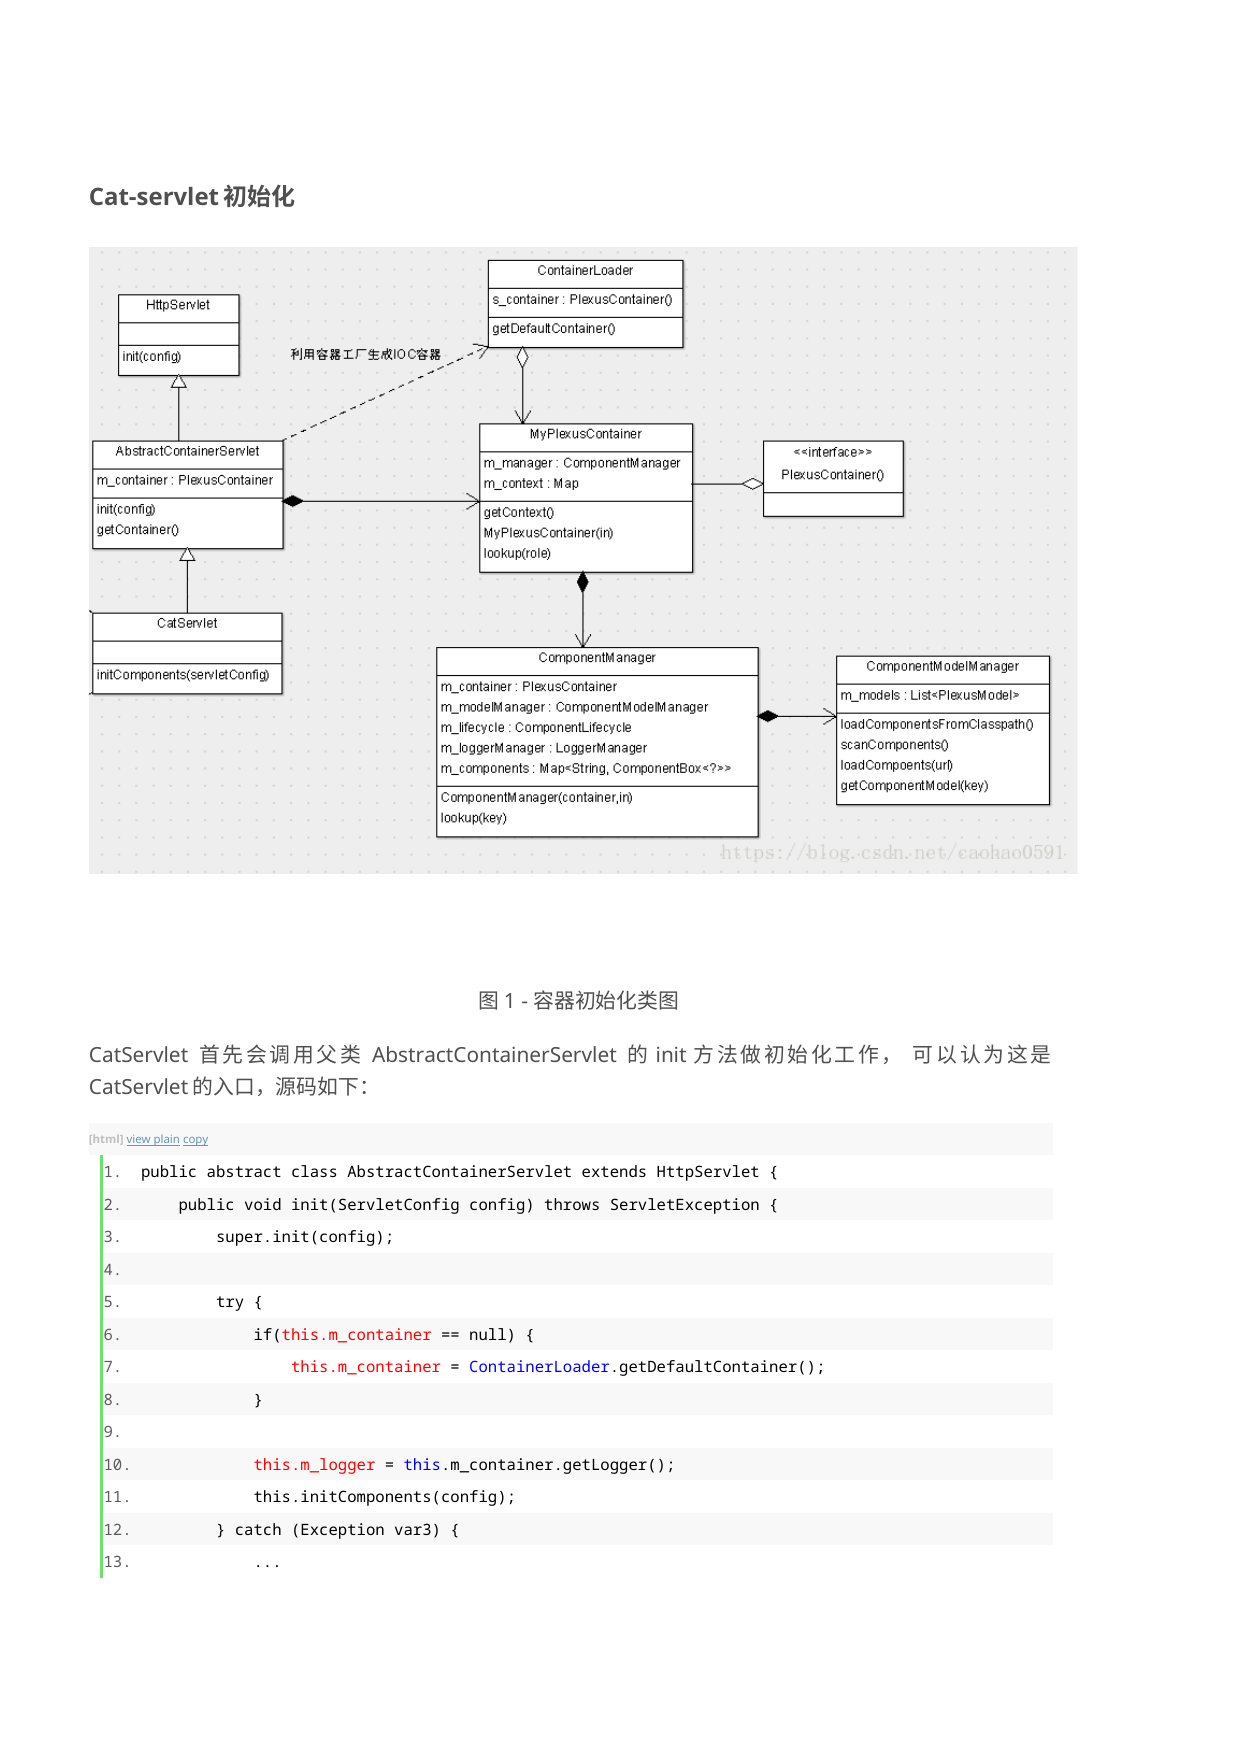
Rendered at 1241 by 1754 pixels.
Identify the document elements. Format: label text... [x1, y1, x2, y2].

text [html] view plain copy [89, 1123, 1053, 1155]
list ... [103, 1545, 1053, 1578]
list this.m_container = ContainerLoader.getDefaultContainer(); [103, 1350, 1053, 1383]
list public void init(ServletConfig config) throws ServletException { [103, 1188, 1053, 1220]
list } [103, 1383, 1053, 1415]
list public abstract class AbstractContainerServlet extends HttpServlet { [103, 1155, 1053, 1188]
list try { [103, 1285, 1053, 1318]
picture [88, 247, 1078, 874]
list if(this.m_container == null) { [103, 1318, 1053, 1350]
list super.init(config); [103, 1220, 1053, 1253]
text 图1 - 容器初始化类图 [89, 984, 1053, 1016]
list this.m_logger = this.m_container.getLogger(); [103, 1448, 1053, 1480]
subtitle Cat-servlet初始化 [89, 162, 1053, 227]
list this.initComponents(config); [103, 1480, 1053, 1513]
list } catch (Exception var3) { [103, 1513, 1053, 1545]
text CatServlet 首先会调用父类 AbstractContainerServlet 的init方法做初始化工作， 可以认为这是CatServlet的入口，源码如下： [89, 1037, 1053, 1102]
